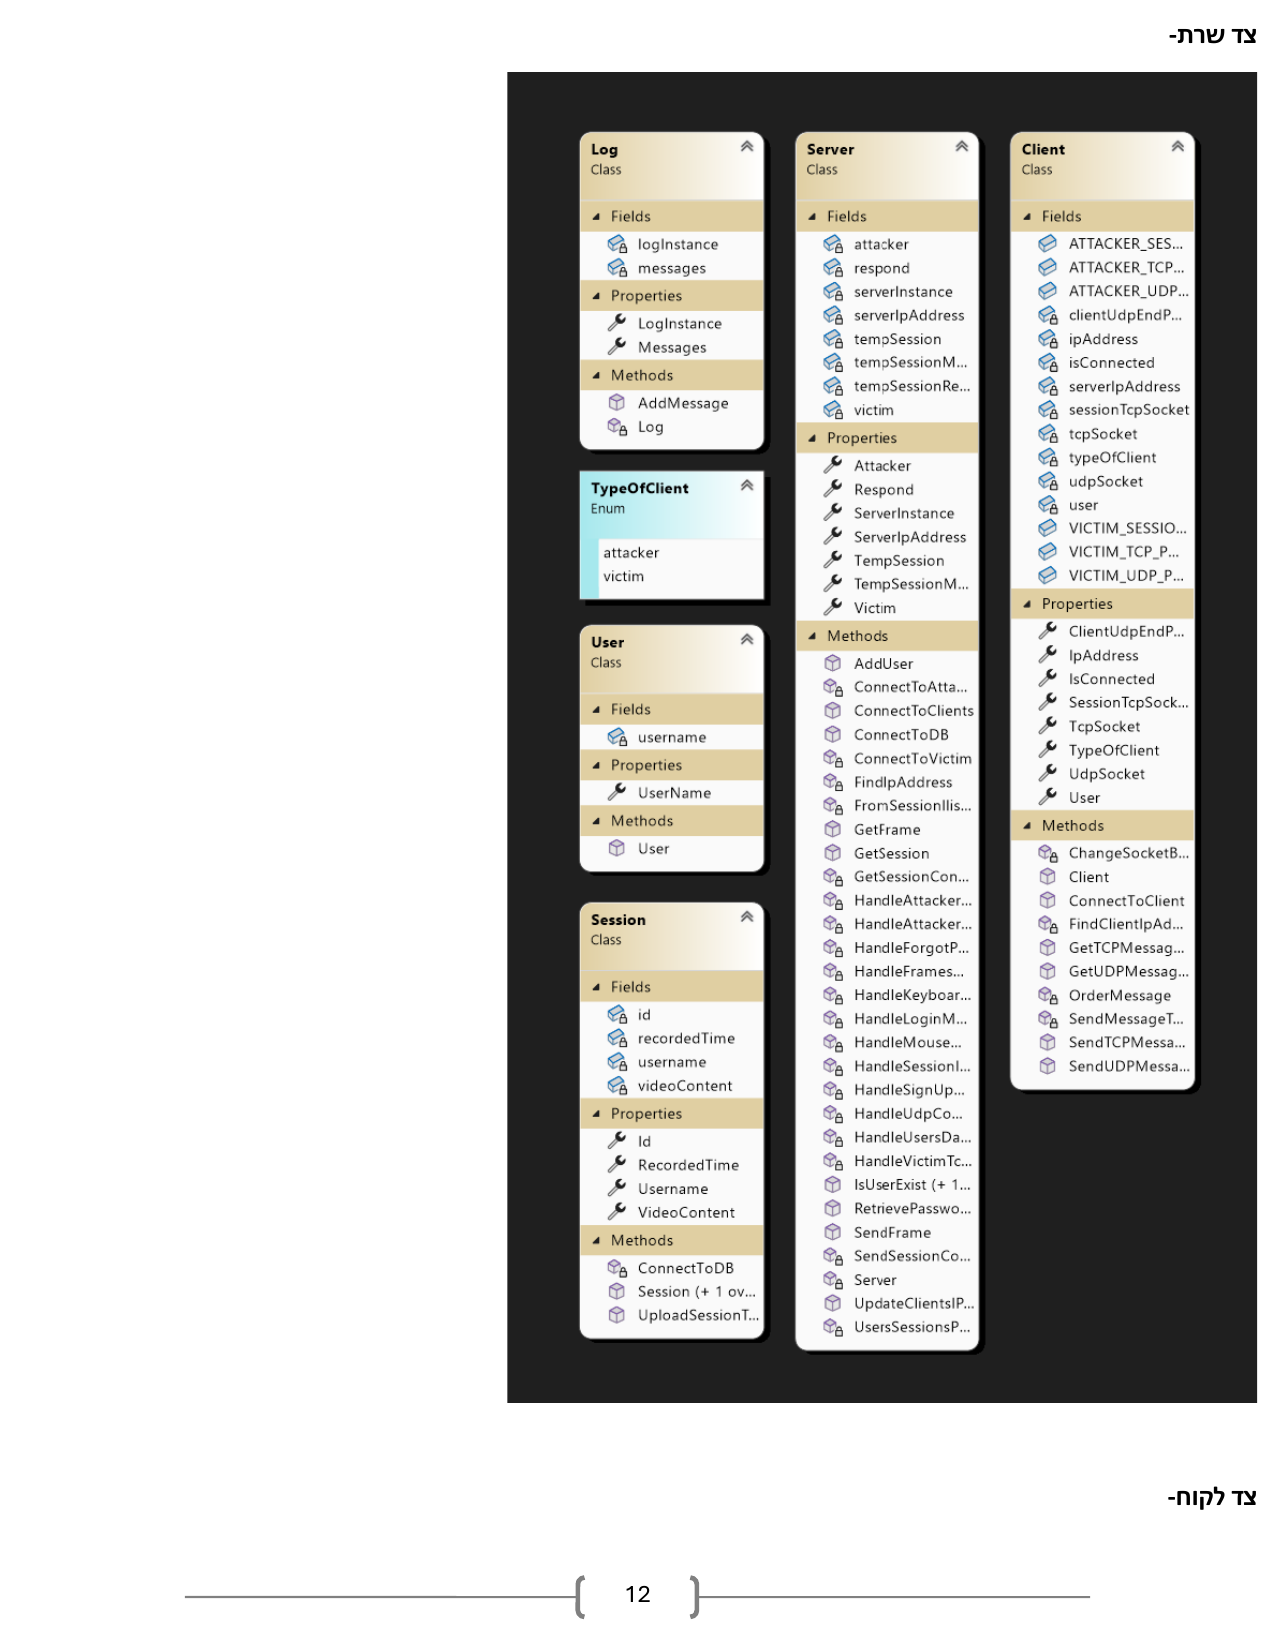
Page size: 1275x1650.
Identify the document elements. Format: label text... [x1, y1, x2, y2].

text צד שרת- [18, 18, 1257, 51]
text צד לקוח- [18, 1479, 1257, 1512]
picture [507, 72, 1258, 1403]
